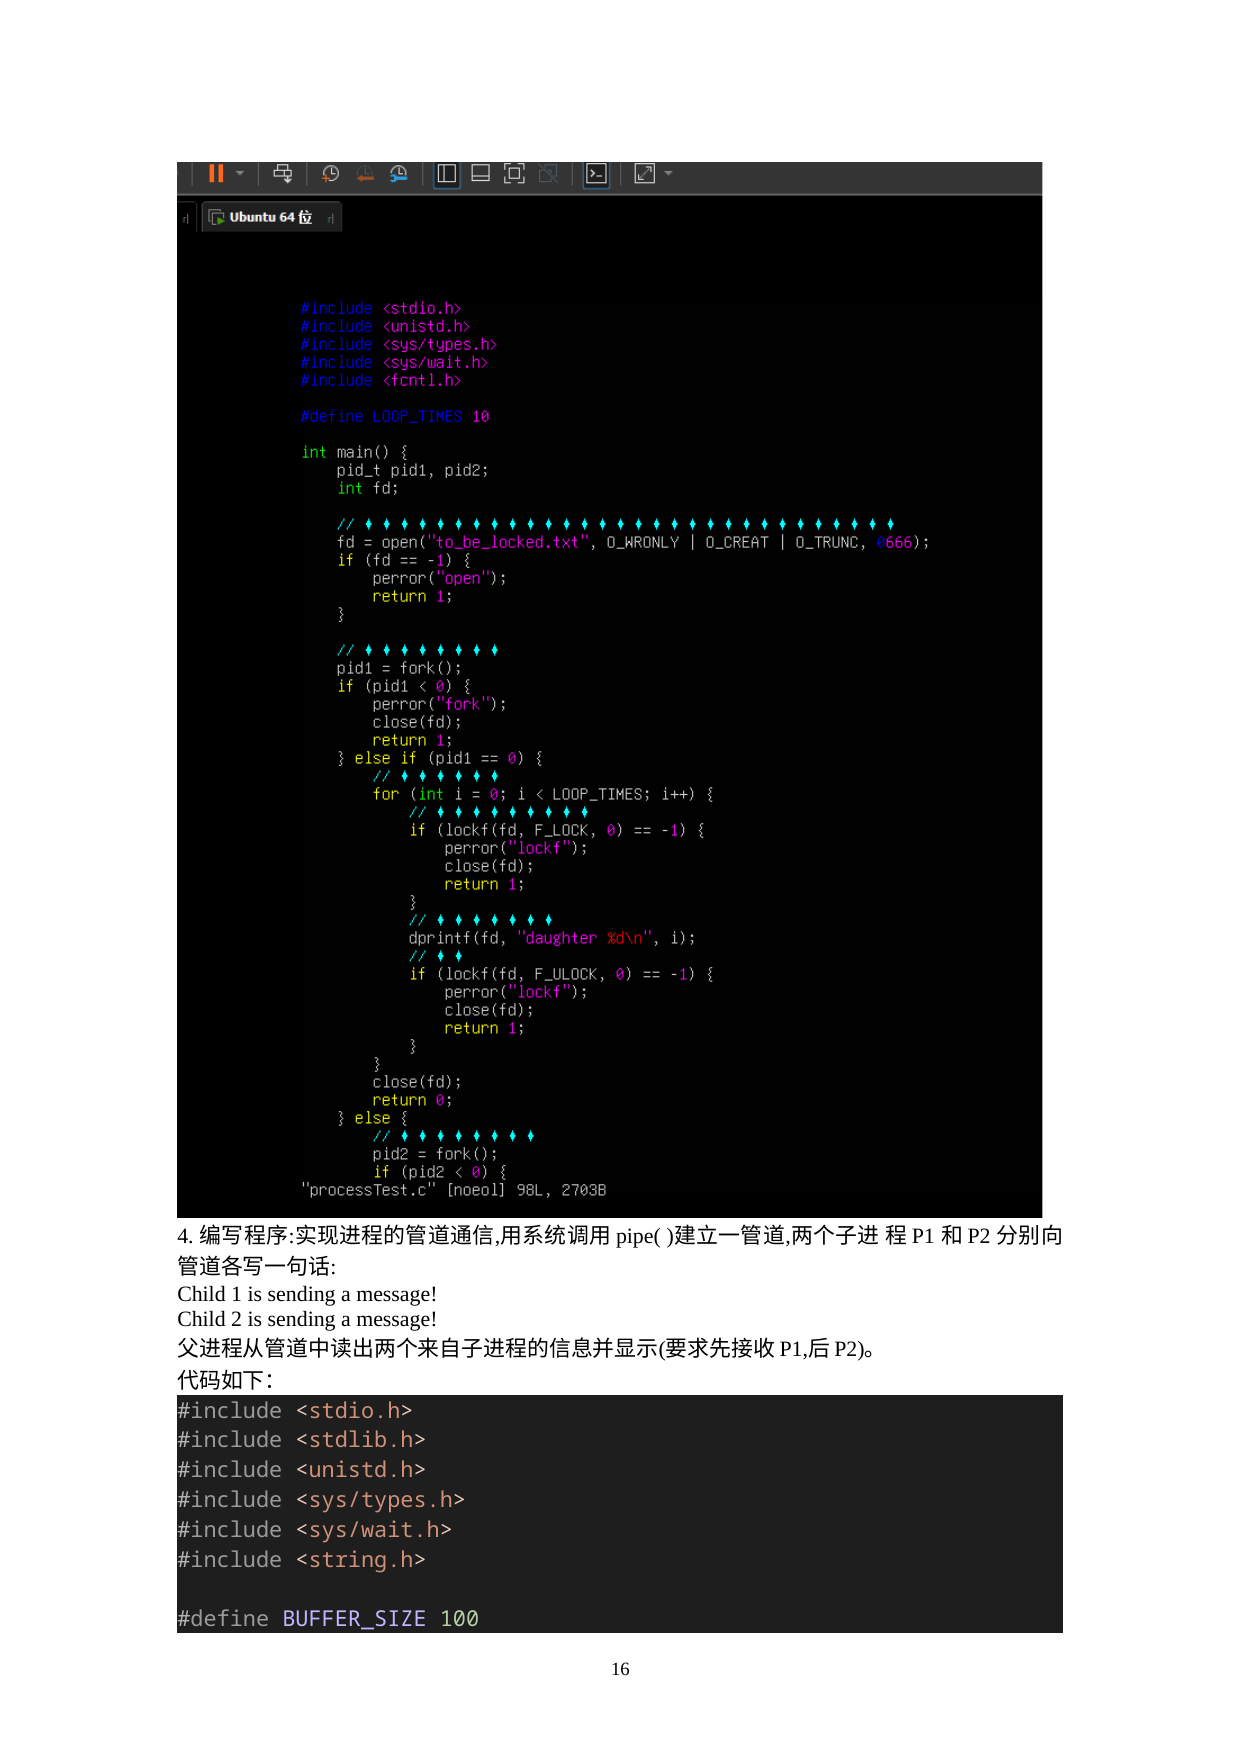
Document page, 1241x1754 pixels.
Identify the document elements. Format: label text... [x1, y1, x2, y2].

text #include <unistd.h> [177, 1454, 1063, 1484]
text #include <string.h> [177, 1544, 1063, 1573]
text #define BUFFER_SIZE 100 [177, 1603, 1063, 1633]
text 代码如下： [177, 1363, 1063, 1395]
text #include <sys/wait.h> [177, 1514, 1063, 1544]
text Child 1 is sending a message! [177, 1281, 1063, 1306]
text 父进程从管道中读出两个来自子进程的信息并显示(要求先接收P1,后P2)｡ [177, 1331, 1063, 1363]
text #include <sys/types.h> [177, 1484, 1063, 1514]
text #include <stdlib.h> [177, 1424, 1063, 1454]
text #include <stdio.h> [177, 1395, 1063, 1424]
text Child 2 is sending a message! [177, 1306, 1063, 1331]
picture [177, 162, 1043, 1218]
